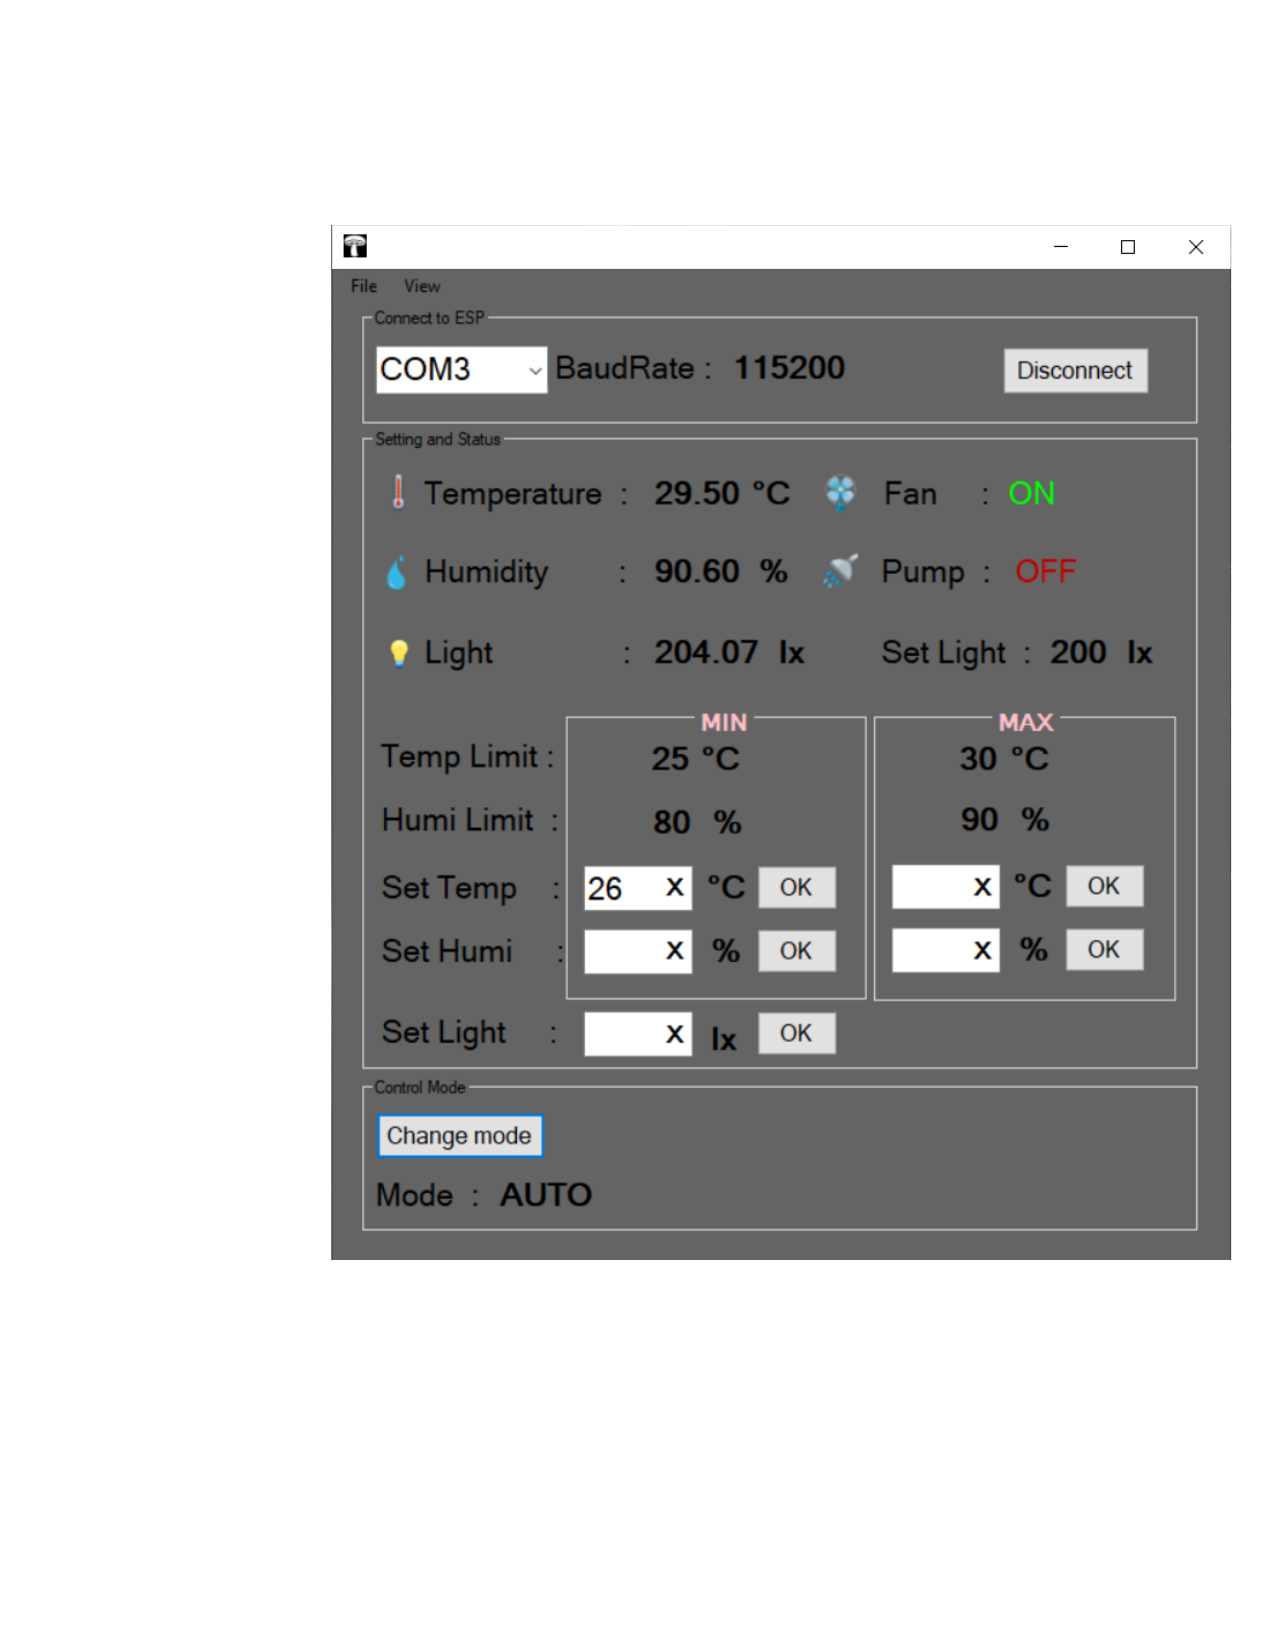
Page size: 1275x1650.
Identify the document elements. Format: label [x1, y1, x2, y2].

picture [331, 225, 1232, 1260]
